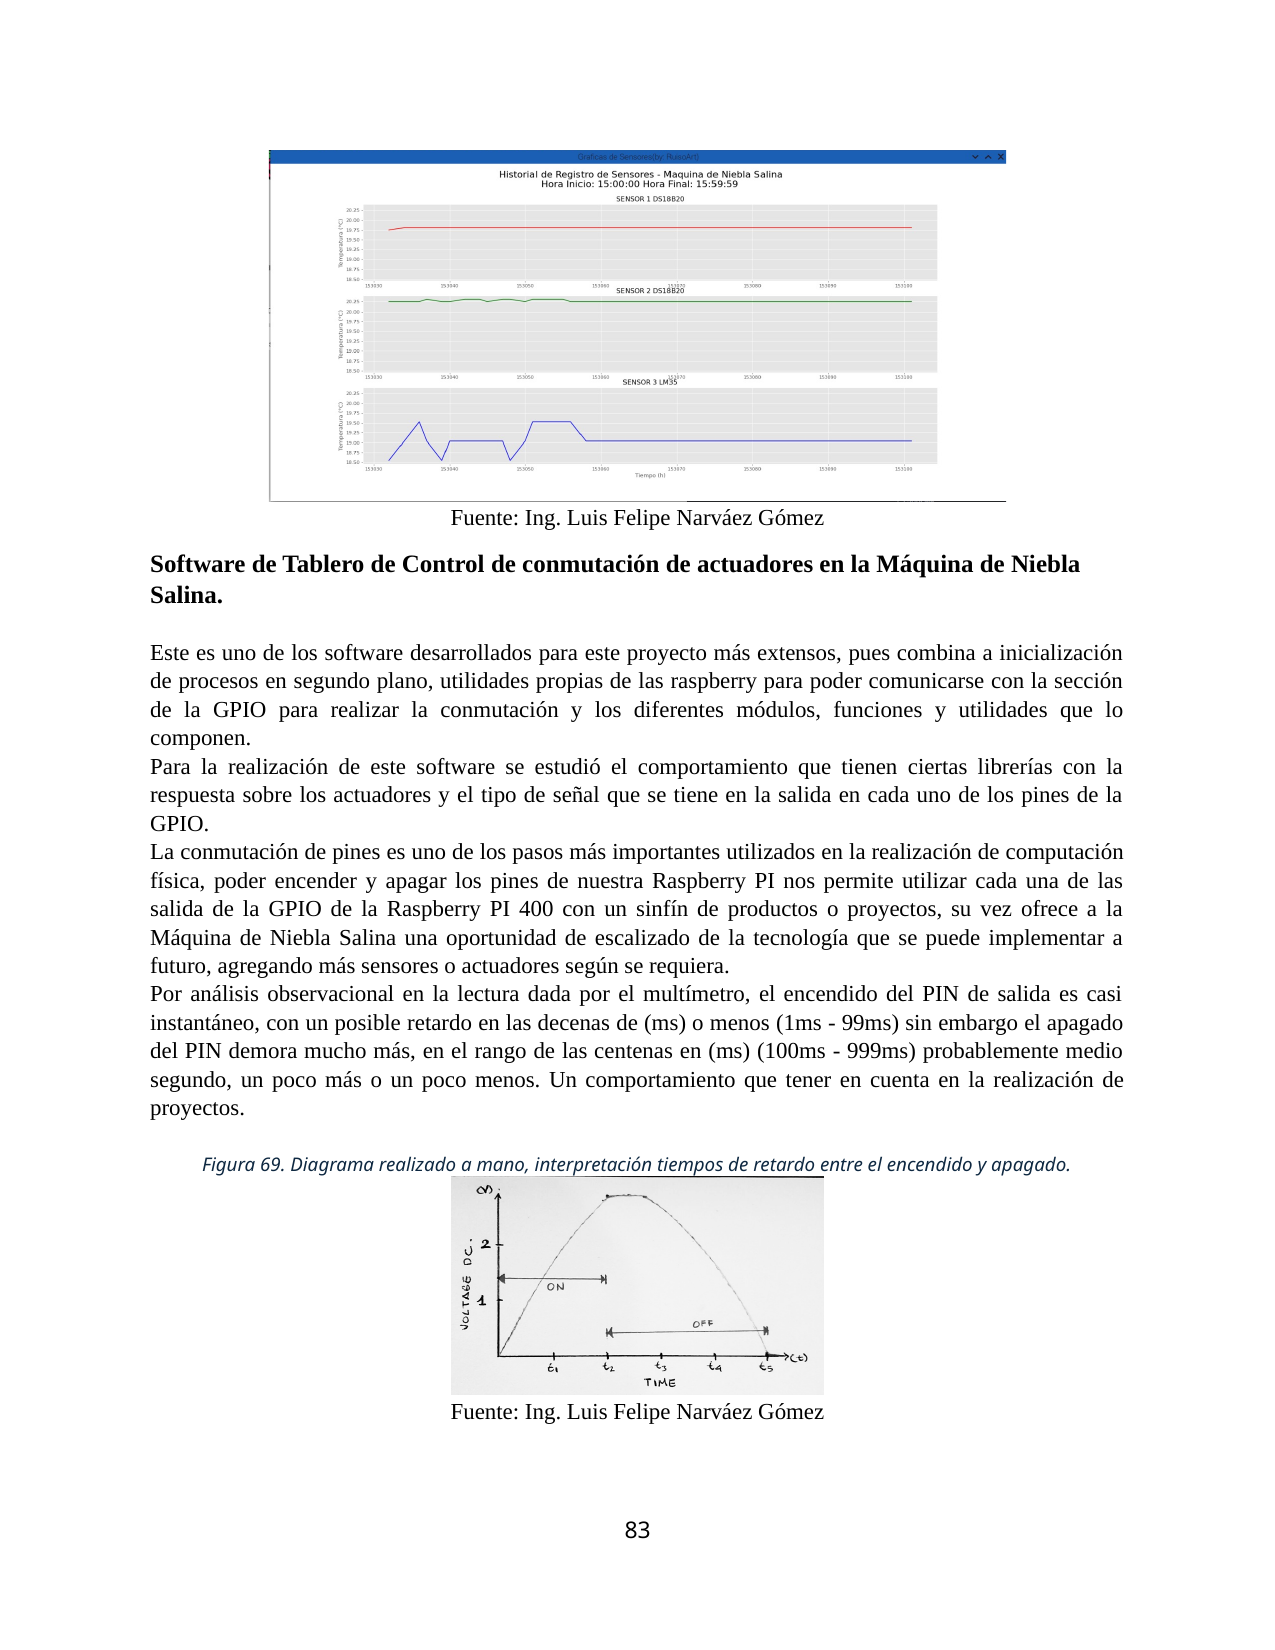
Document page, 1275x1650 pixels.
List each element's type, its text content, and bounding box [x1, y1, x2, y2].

subtitle Software de Tablero de Control de conmutación de actuadores en la Máquina de Niebla Salina. [150, 549, 1125, 608]
text Este es uno de los software desarrollados para este proyecto más extensos, pues combina a inicialización de procesos en segundo plano, utilidades propias de las raspberry para poder comunicarse con la sección de la GPIO para realizar la conmutación y los diferentes módulos, funciones y utilidades que lo componen. [150, 639, 1125, 751]
picture [268, 150, 1007, 502]
text Por análisis observacional en la lectura dada por el multímetro, el encendido del PIN de salida es casi instantáneo, con un posible retardo en las decenas de (ms) o menos (1ms - 99ms) sin embargo el apagado del PIN demora mucho más, en el rango de las centenas en (ms) (100ms - 999ms) probablemente medio segundo, un poco más o un poco menos. Un comportamiento que tener en cuenta en la realización de proyectos. [150, 980, 1125, 1121]
text Figura 69. Diagrama realizado a mano, interpretación tiempos de retardo entre el encendido y apagado. [150, 1151, 1125, 1177]
text La conmutación de pines es uno de los pasos más importantes utilizados en la realización de computación física, poder encender y apagar los pines de nuestra Raspberry PI nos permite utilizar cada una de las salida de la GPIO de la Raspberry PI 400 con un sinfín de productos o proyectos, su vez ofrece a la Máquina de Niebla Salina una oportunidad de escalizado de la tecnología que se puede implementar a futuro, agregando más sensores o actuadores según se requiera. [150, 838, 1125, 978]
text Fuente: Ing. Luis Felipe Narváez Gómez [150, 1398, 1125, 1424]
text Para la realización de este software se estudió el comportamiento que tienen ciertas librerías con la respuesta sobre los actuadores y el tipo de señal que se tiene en la salida en cada uno de los pines de la GPIO. [150, 753, 1125, 836]
text Fuente: Ing. Luis Felipe Narváez Gómez [150, 503, 1125, 530]
